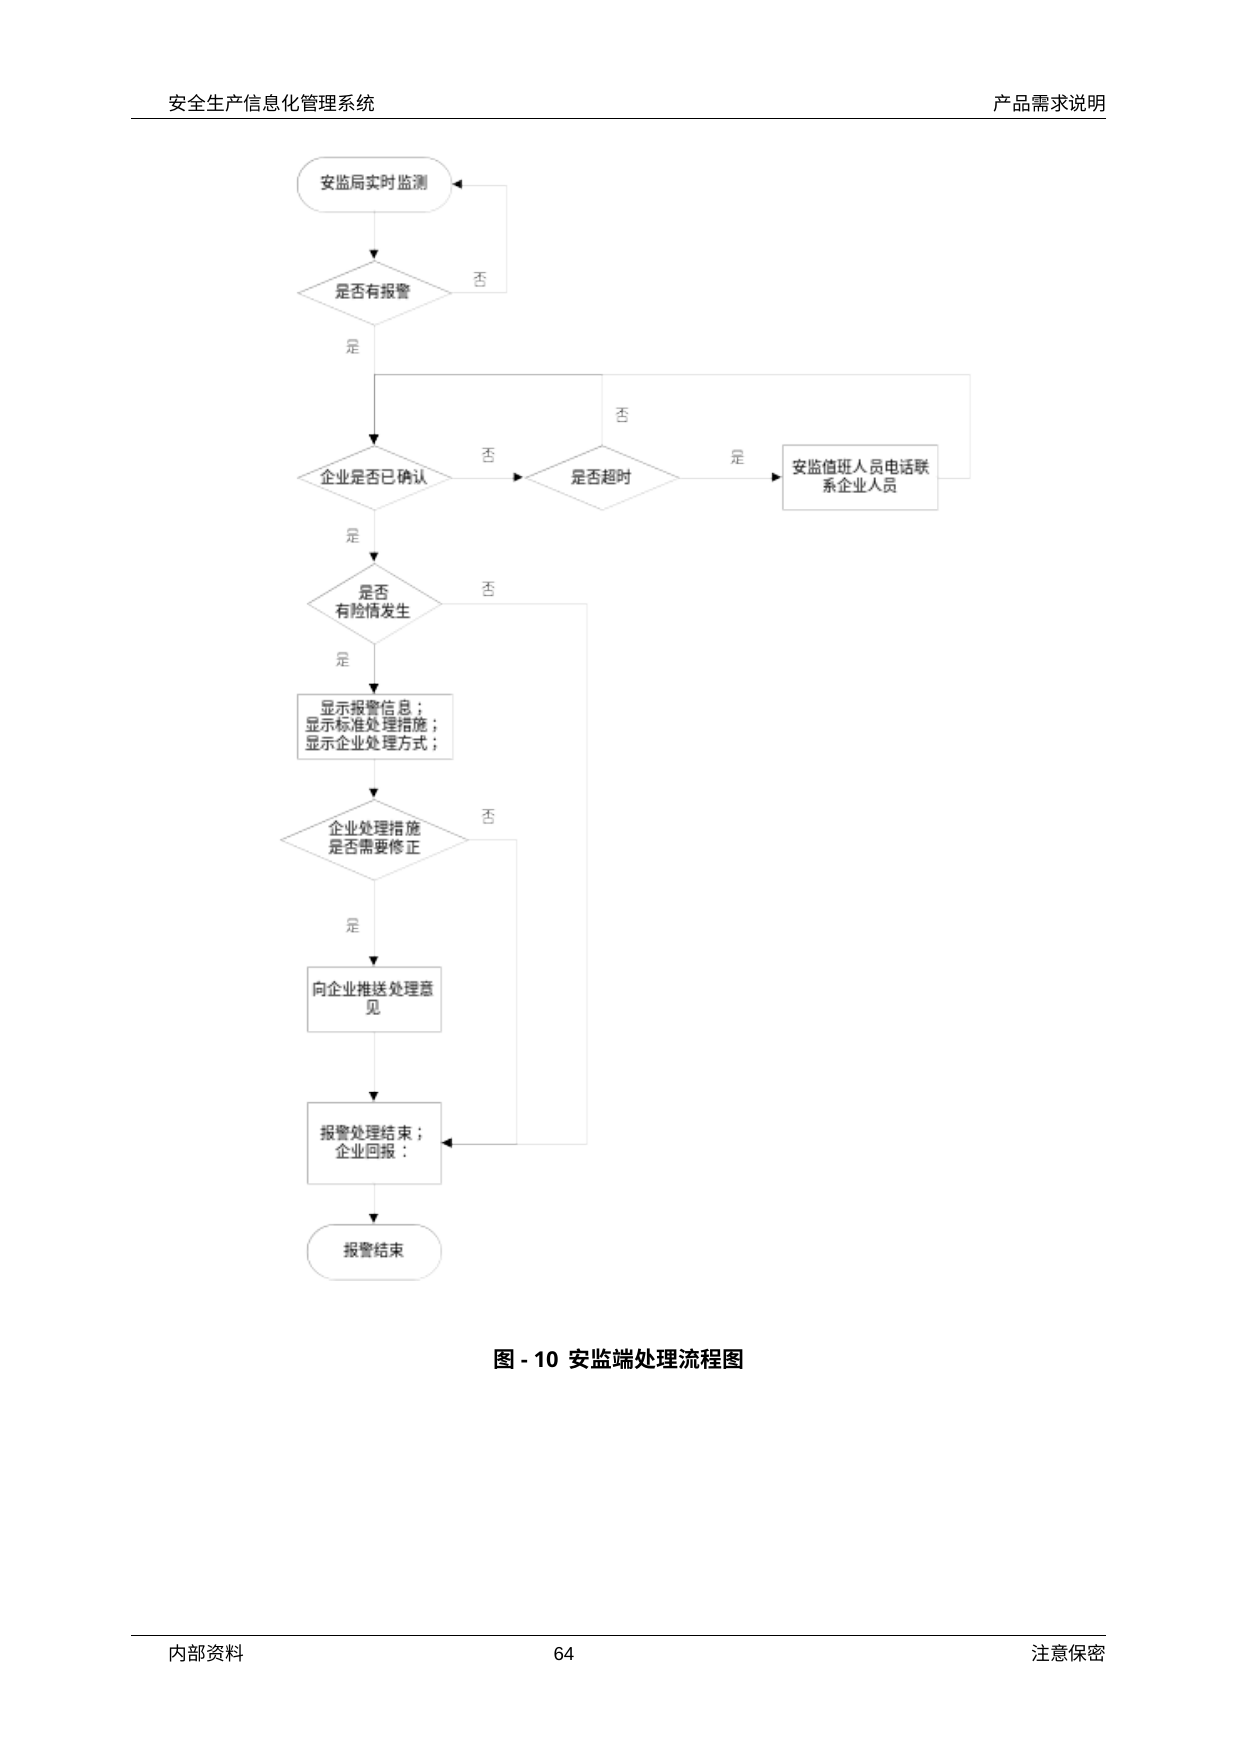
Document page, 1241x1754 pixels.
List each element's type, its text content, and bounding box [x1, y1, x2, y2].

text 安监端处理流程图 [131, 1342, 1106, 1374]
